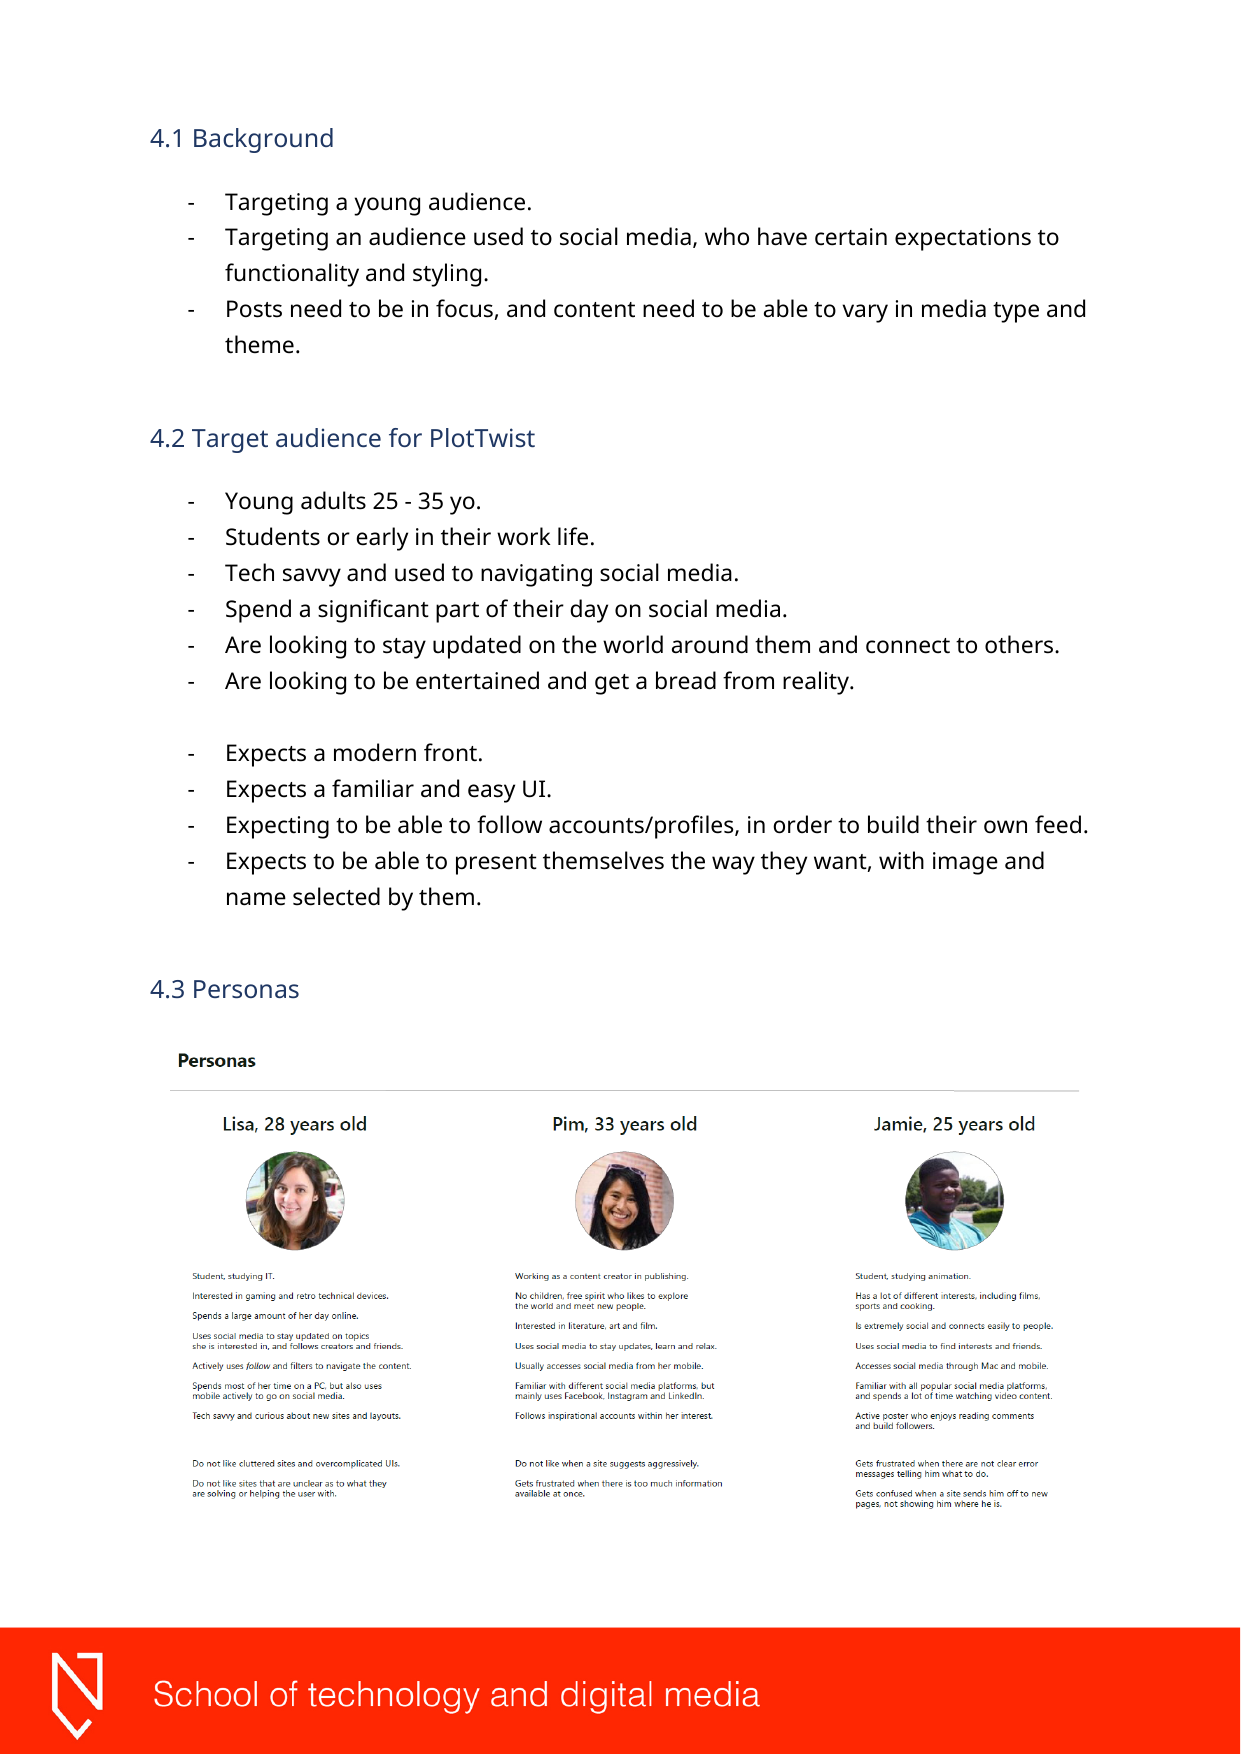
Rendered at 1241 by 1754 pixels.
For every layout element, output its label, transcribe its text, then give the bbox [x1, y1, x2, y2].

list Are looking to be entertained and get a bread from reality. [187, 665, 1090, 732]
list Expects to be able to present themselves the way they want, with image and name selected by them. [187, 844, 1090, 912]
list Expects a modern front. [187, 737, 1090, 768]
list Posts need to be in focus, and content need to be able to vary in media type and theme. [187, 293, 1090, 360]
list Expects a familiar and easy UI. [187, 773, 1090, 804]
list Targeting an audience used to social media, who have certain expectations to functionality and styling. [187, 221, 1090, 288]
list Young adults 25 - 35 yo. [187, 485, 1090, 516]
list Spend a significant part of their day on social media. [187, 593, 1090, 624]
list Targeting a young audience. [187, 185, 1090, 217]
picture [0, 1618, 1241, 1754]
subtitle 4.3 Personas [150, 972, 1090, 1006]
list Tech savvy and used to navigating social media. [187, 557, 1090, 588]
subtitle 4.1 Background [150, 121, 1090, 155]
picture [150, 1036, 1090, 1537]
list Are looking to stay updated on the world around them and connect to others. [187, 629, 1090, 660]
subtitle 4.2 Target audience for PlotTwist [150, 421, 1090, 455]
list Expecting to be able to follow accounts/profiles, in order to build their own feed. [187, 809, 1090, 840]
list Students or early in their work life. [187, 521, 1090, 552]
